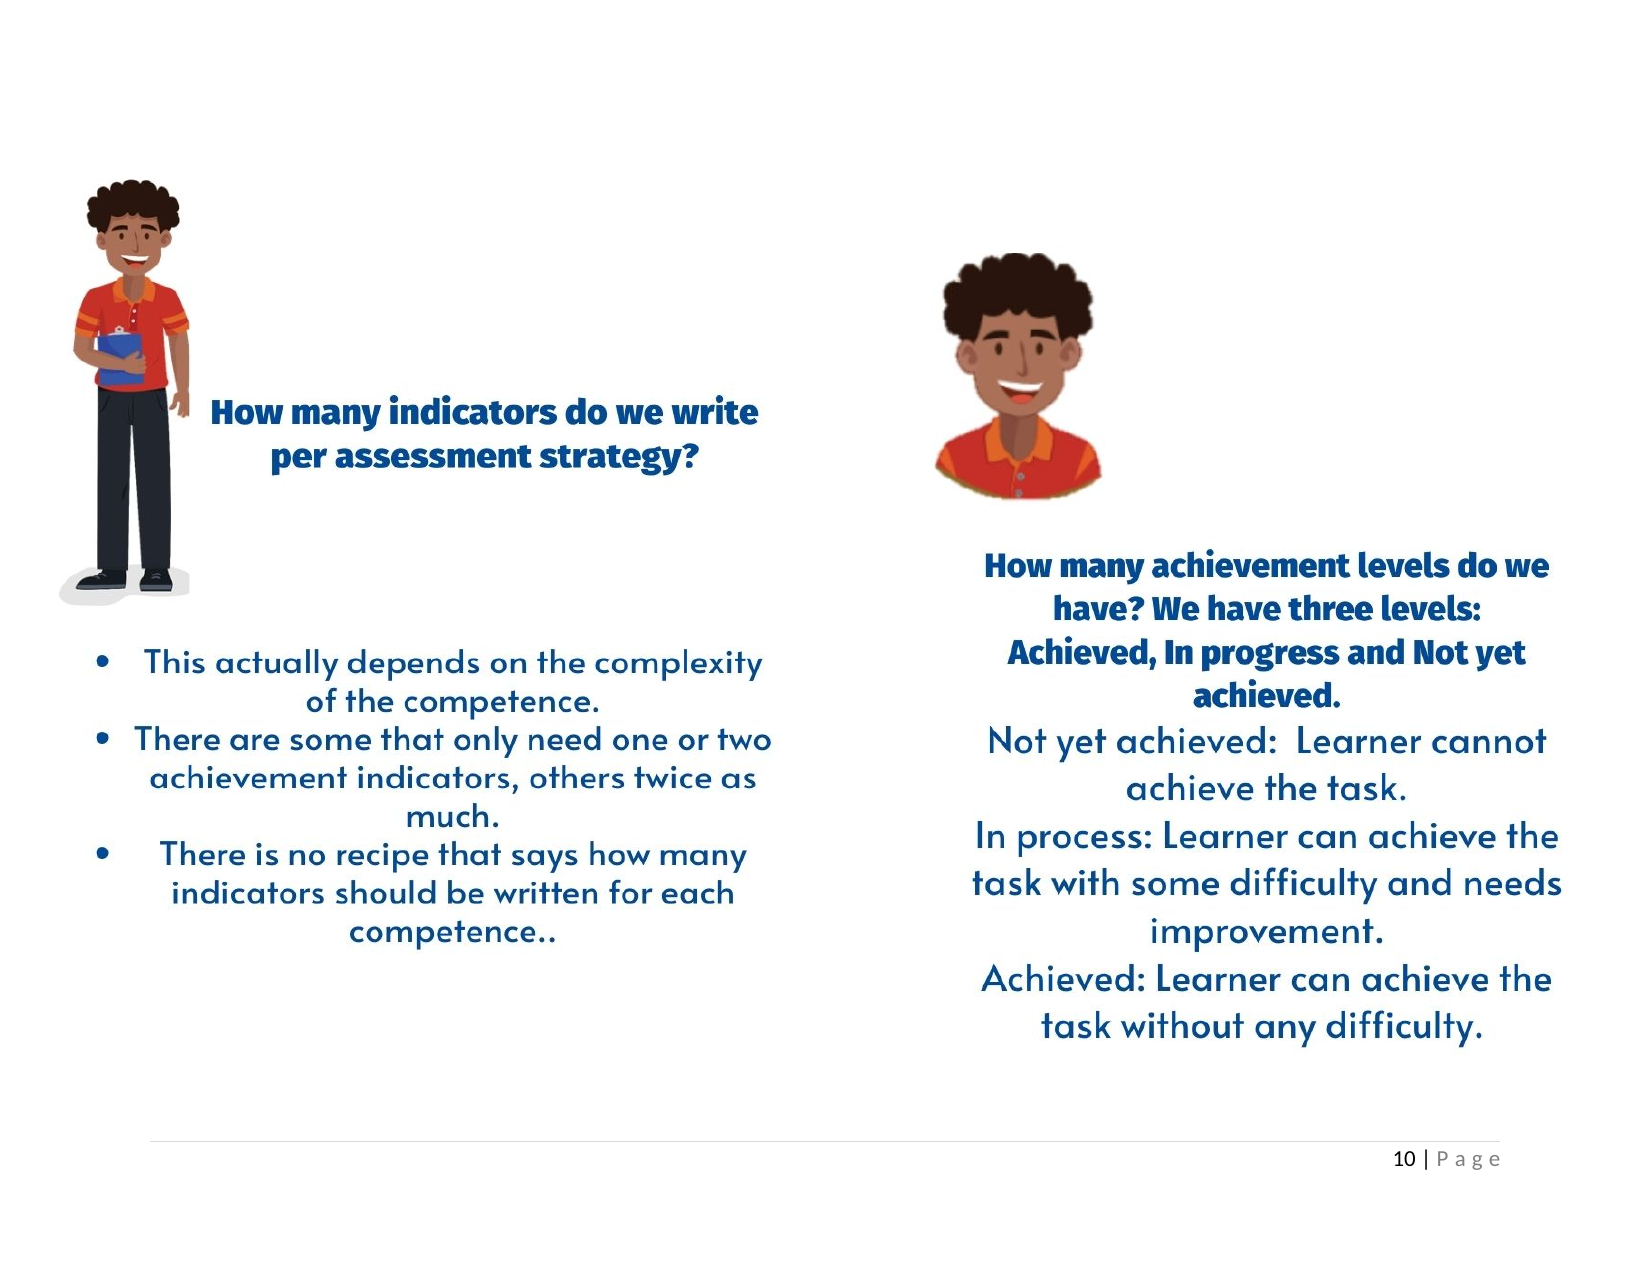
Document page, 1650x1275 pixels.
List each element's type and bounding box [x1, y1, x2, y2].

picture [916, 220, 1614, 1076]
